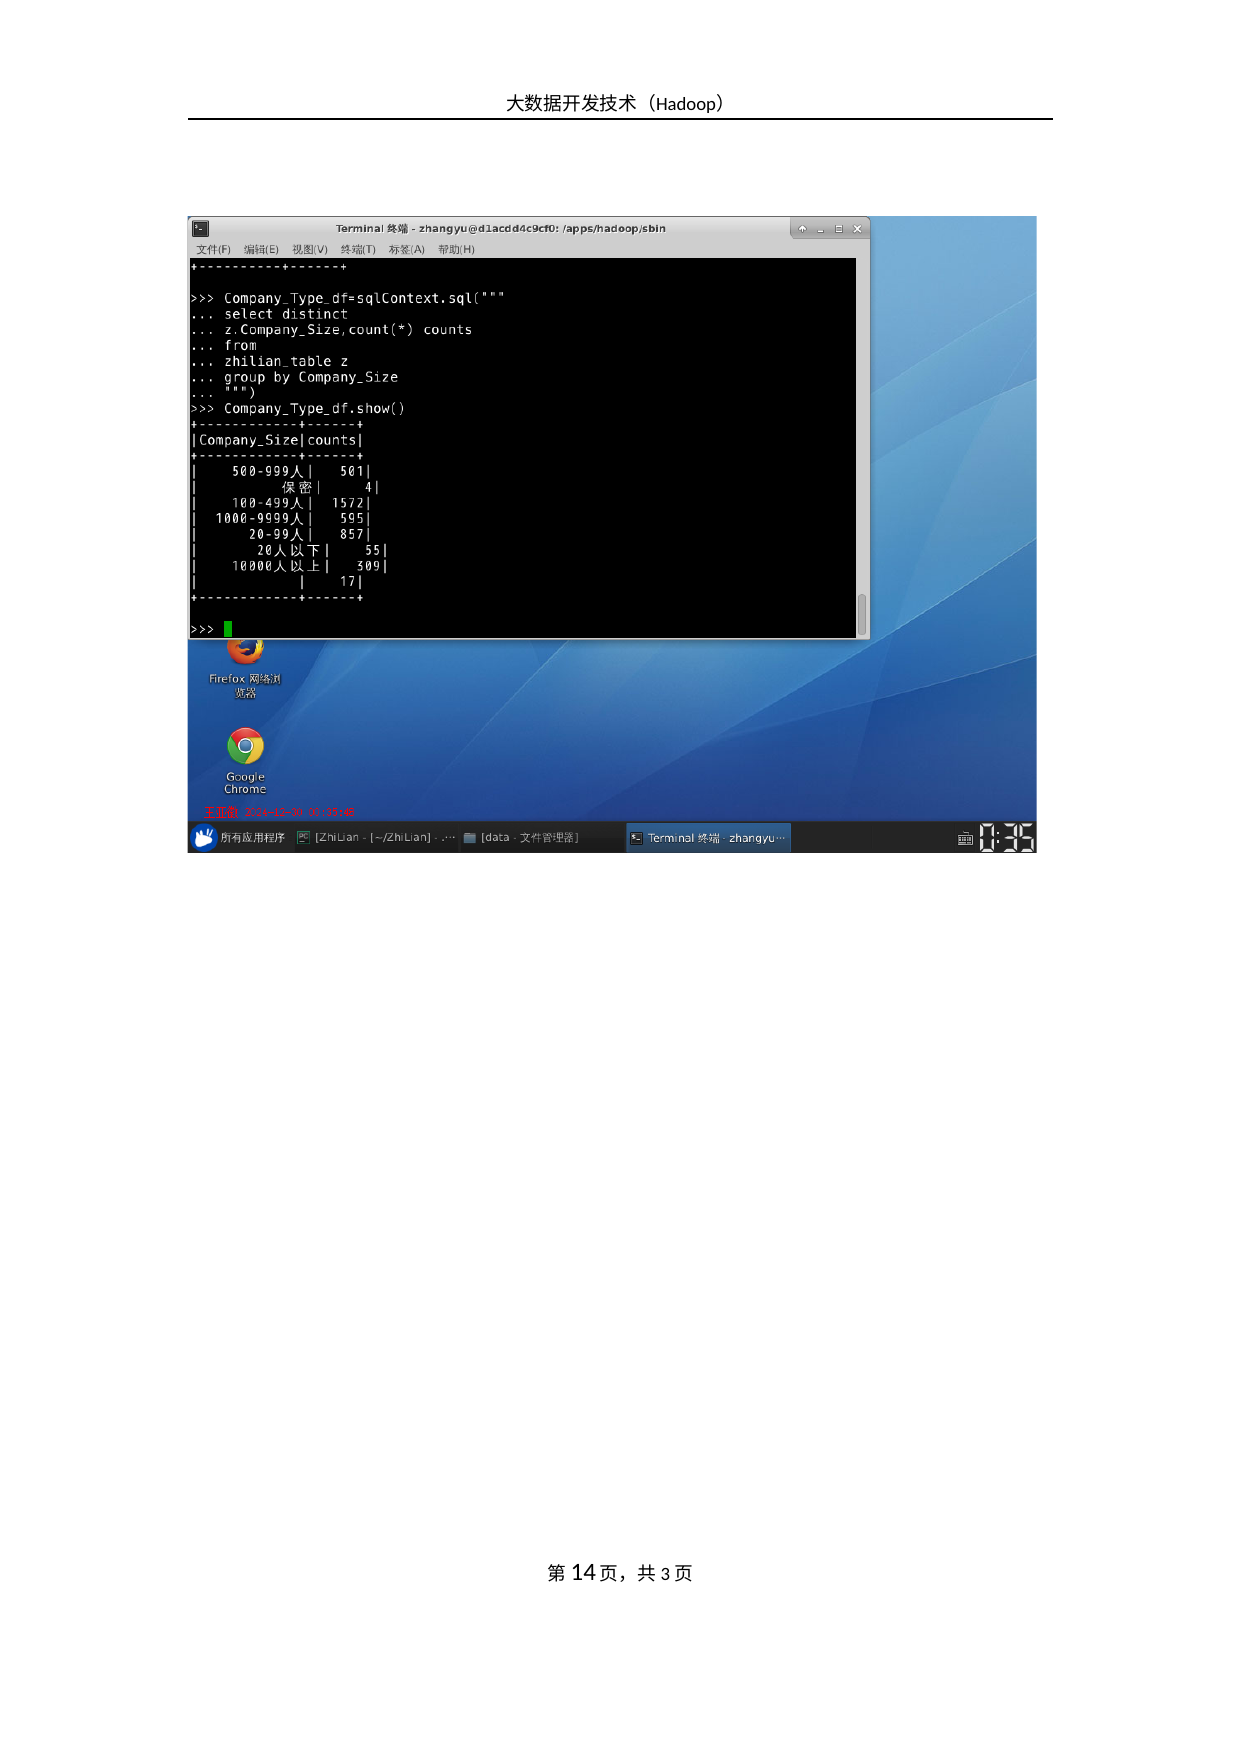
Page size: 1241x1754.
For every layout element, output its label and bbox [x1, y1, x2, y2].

picture [187, 216, 1037, 853]
